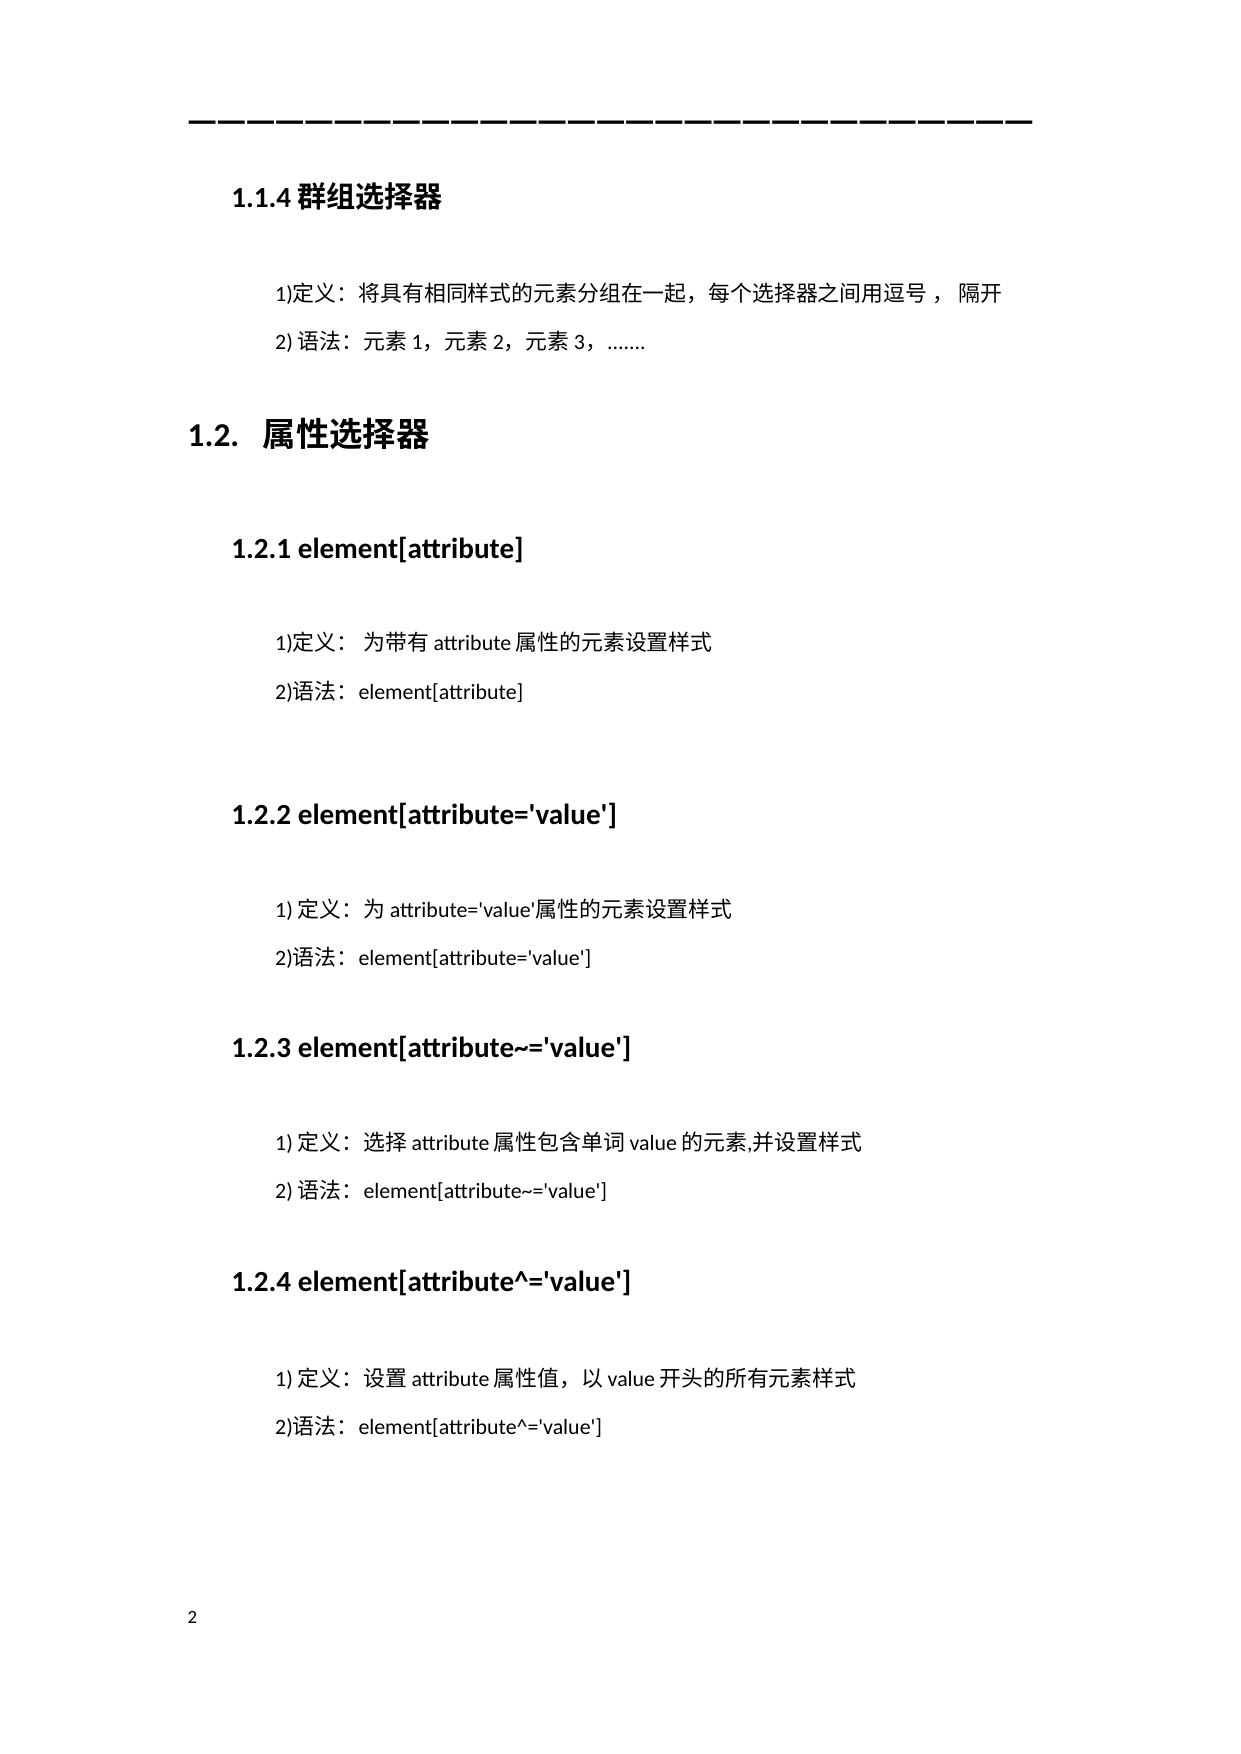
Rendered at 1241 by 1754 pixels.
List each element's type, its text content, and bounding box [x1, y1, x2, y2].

list 2) 语法：元素1，元素2，元素3，....... [231, 323, 1053, 356]
list 1) 定义：选择attribute属性包含单词value的元素,并设置样式 [231, 1125, 1053, 1157]
list 2)语法：element[attribute^='value'] [231, 1409, 1053, 1441]
subtitle 1.2.3 element[attribute~='value'] [187, 1015, 1053, 1080]
subtitle 1.2.1 element[attribute] [187, 515, 1053, 580]
subtitle 1.1.4群组选择器 [187, 162, 1053, 227]
list 2)语法：element[attribute='value'] [231, 939, 1053, 972]
subtitle 1.2.2 element[attribute='value'] [187, 781, 1053, 846]
list 1)定义：将具有相同样式的元素分组在一起，每个选择器之间用逗号 ， 隔开 [231, 275, 1053, 308]
list 1) 定义：设置attribute属性值，以value开头的所有元素样式 [231, 1360, 1053, 1393]
subtitle 属性选择器 [187, 399, 1053, 464]
list 2)语法：element[attribute] [231, 673, 1053, 706]
list 2) 语法：element[attribute~='value'] [231, 1173, 1053, 1206]
list 1) 定义：为attribute='value'属性的元素设置样式 [231, 891, 1053, 924]
subtitle 1.2.4 element[attribute^='value'] [187, 1248, 1053, 1313]
list 1)定义： 为带有attribute属性的元素设置样式 [231, 625, 1053, 657]
